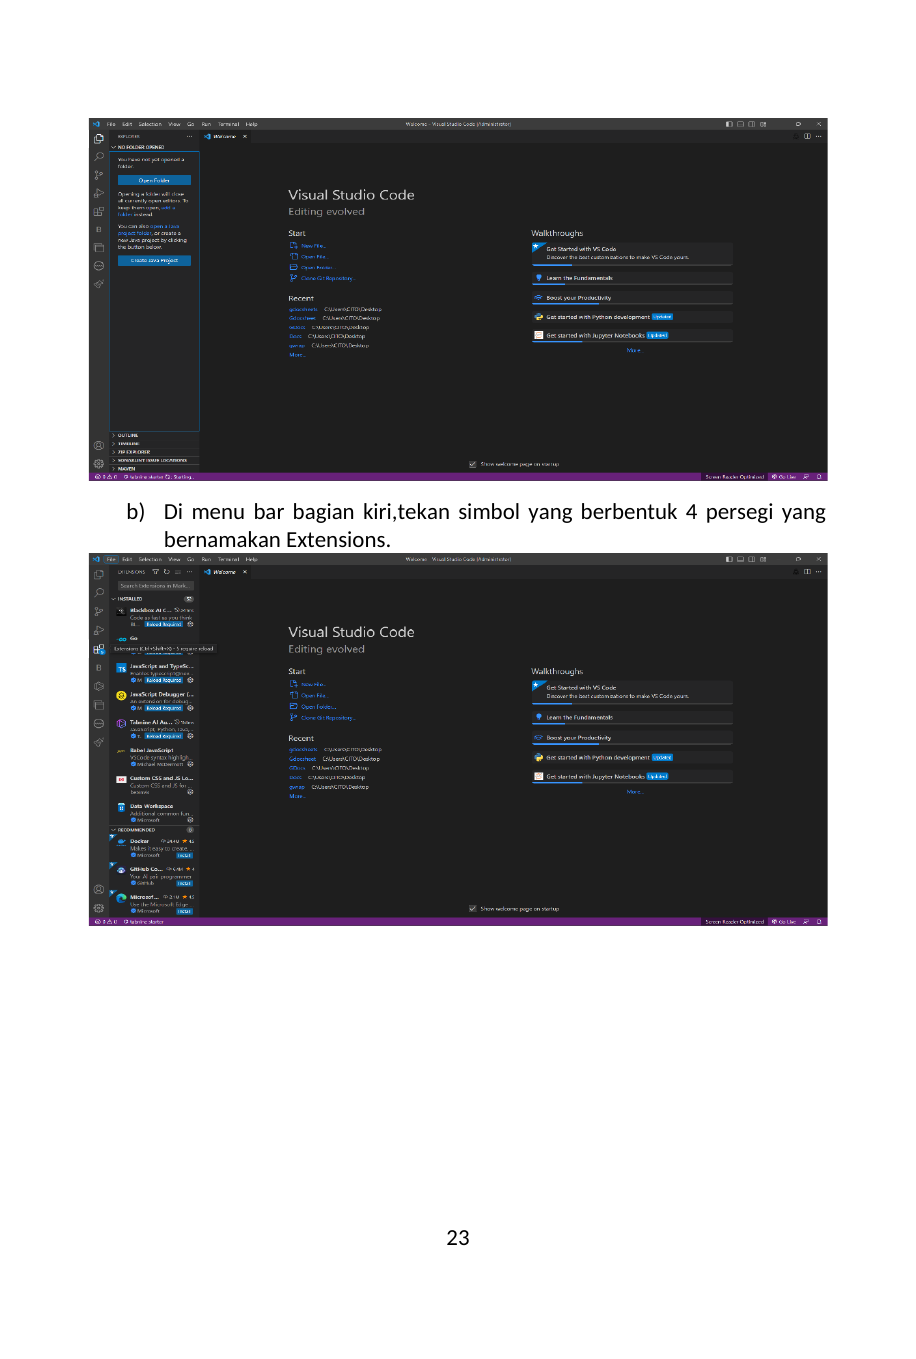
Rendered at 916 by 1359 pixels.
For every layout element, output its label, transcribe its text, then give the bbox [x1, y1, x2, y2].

picture [88, 553, 828, 926]
picture [88, 118, 828, 481]
list Di menu bar bagian kiri,tekan simbol yang berbentuk 4 persegi yang bernamakan Extensions. [126, 497, 827, 553]
